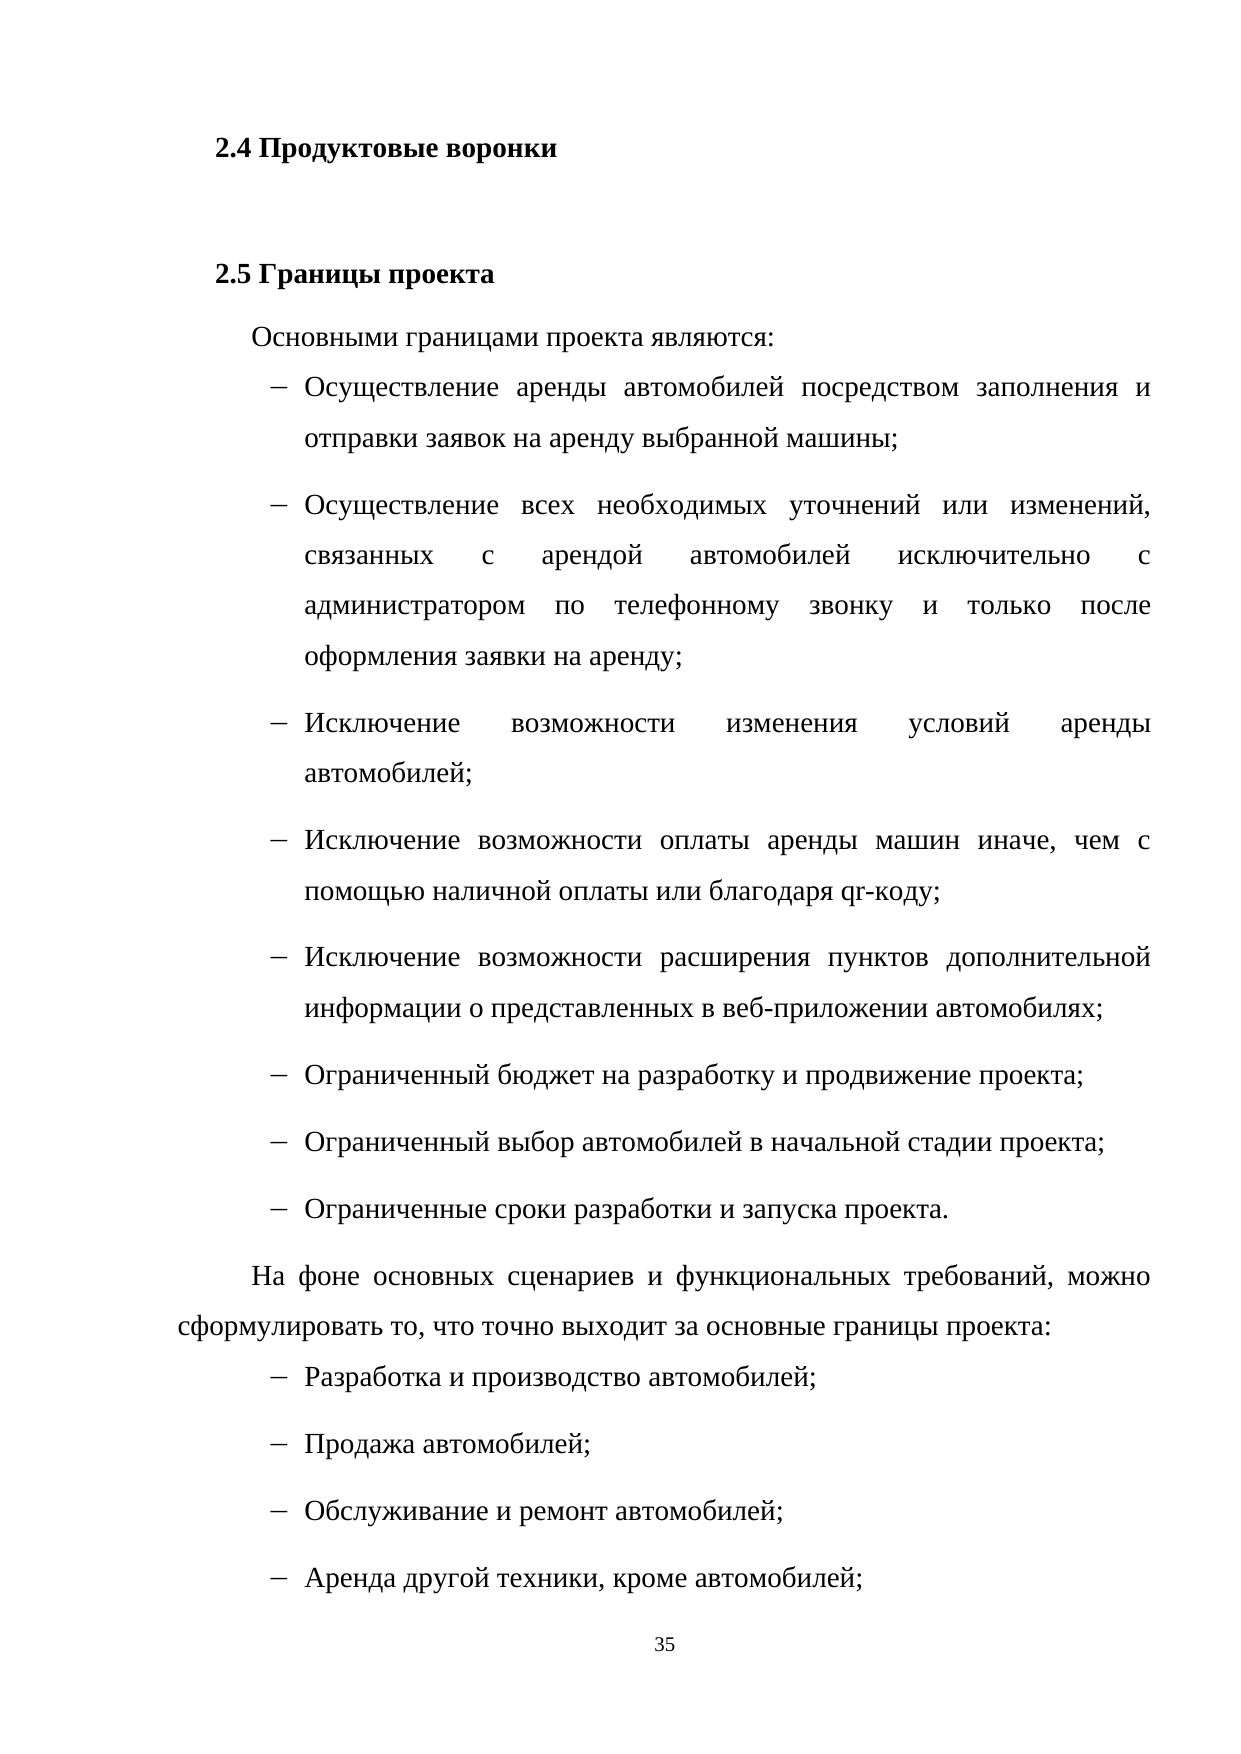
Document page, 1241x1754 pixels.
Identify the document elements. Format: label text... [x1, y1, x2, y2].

list Продуктовые воронки [215, 131, 1152, 164]
text Исключение возможности изменения условий аренды автомобилей; [267, 705, 1152, 789]
text Аренда другой техники, кроме автомобилей; [267, 1560, 1152, 1594]
text Ограниченный бюджет на разработку и продвижение проекта; [267, 1057, 1152, 1091]
text Разработка и производство автомобилей; [267, 1359, 1152, 1392]
text Осуществление всех необходимых уточнений или изменений, связанных с арендой автомобилей исключительно с администратором по телефонному звонку и только после оформления заявки на аренду; [267, 487, 1152, 671]
text На фоне основных сценариев и функциональных требований, можно сформулировать то, что точно выходит за основные границы проекта: [177, 1258, 1152, 1342]
text Ограниченный выбор автомобилей в начальной стадии проекта; [267, 1124, 1152, 1158]
text Исключение возможности оплаты аренды машин иначе, чем с помощью наличной оплаты или благодаря qr-коду; [267, 822, 1152, 906]
text Продажа автомобилей; [267, 1426, 1152, 1459]
text Осуществление аренды автомобилей посредством заполнения и отправки заявок на аренду выбранной машины; [267, 369, 1152, 453]
text Основными границами проекта являются: [177, 319, 1152, 353]
text Обслуживание и ремонт автомобилей; [267, 1493, 1152, 1527]
list Границы проекта [215, 256, 1152, 290]
text Ограниченные сроки разработки и запуска проекта. [267, 1191, 1152, 1225]
text Исключение возможности расширения пунктов дополнительной информации о представленных в веб-приложении автомобилях; [267, 939, 1152, 1023]
